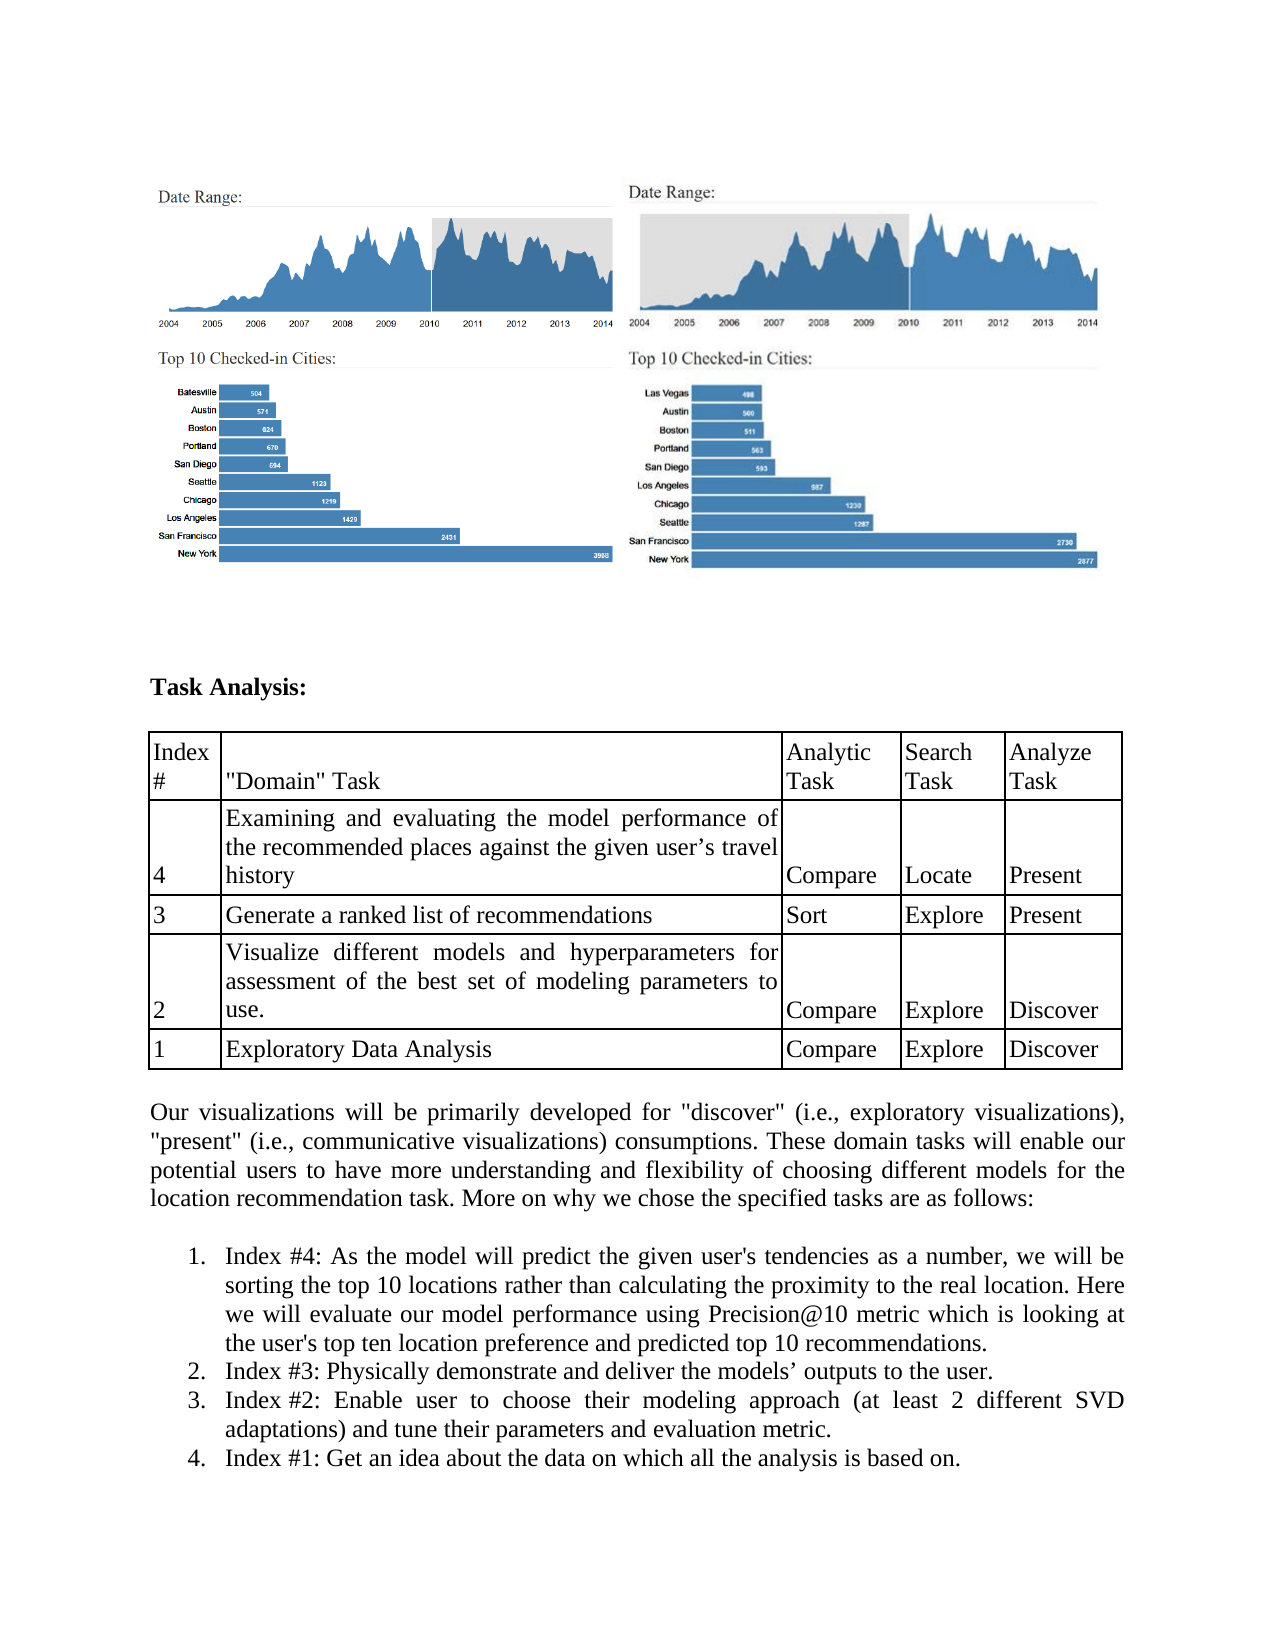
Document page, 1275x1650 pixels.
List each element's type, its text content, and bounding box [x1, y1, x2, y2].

table_cell Compare [783, 801, 900, 893]
table_cell Compare [783, 1030, 900, 1067]
table_header Index # [150, 733, 220, 799]
table_cell Present [1006, 801, 1121, 893]
list Index #3: Physically demonstrate and deliver the models’ outputs to the user. [187, 1356, 1137, 1385]
table_cell Explore [902, 935, 1004, 1028]
table_cell Exploratory Data Analysis [222, 1030, 781, 1067]
table_cell Explore [902, 896, 1004, 933]
table_cell 1 [150, 1030, 220, 1067]
table_cell Generate a ranked list of recommendations [222, 896, 781, 933]
table_cell Sort [783, 896, 900, 933]
table_cell Examining and evaluating the model performance of the recommended places against the given user’s travel history [222, 801, 781, 893]
table_cell 2 [150, 935, 220, 1028]
table_header Search Task [902, 733, 1004, 799]
text Our visualizations will be primarily developed for "discover" (i.e., exploratory visualizations), "present" (i.e., communicative visualizations) consumptions. These domain tasks will enable our potential users to have more understanding and flexibility of choosing different models for the location recommendation task. More on why we chose the specified tasks are as follows: [150, 1097, 1126, 1212]
table_header Analyze Task [1006, 733, 1121, 799]
table_cell 3 [150, 896, 220, 933]
table_cell Locate [902, 801, 1004, 893]
table_header Analytic Task [783, 733, 900, 799]
subtitle Task Analysis: [150, 672, 1137, 701]
table_cell Explore [902, 1030, 1004, 1067]
list Index #4: As the model will predict the given user's tendencies as a number, we will be sorting the top 10 locations rather than calculating the proximity to the real location. Here we will evaluate our model performance using Precision@10 metric which is looking at the user's top ten location preference and predicted top 10 recommendations. [187, 1241, 1125, 1356]
table_header "Domain" Task [222, 733, 781, 799]
table_cell Visualize different models and hyperparameters for assessment of the best set of modeling parameters to use. [222, 935, 781, 1028]
picture [150, 178, 1104, 585]
list Index #2: Enable user to choose their modeling approach (at least 2 different SVD adaptations) and tune their parameters and evaluation metric. [187, 1385, 1125, 1443]
list Index #1: Get an idea about the data on which all the analysis is based on. [187, 1443, 1137, 1471]
table_cell Compare [783, 935, 900, 1028]
table_cell Discover [1006, 935, 1121, 1028]
table_cell Present [1006, 896, 1121, 933]
table_cell Discover [1006, 1030, 1121, 1067]
table_cell 4 [150, 801, 220, 893]
